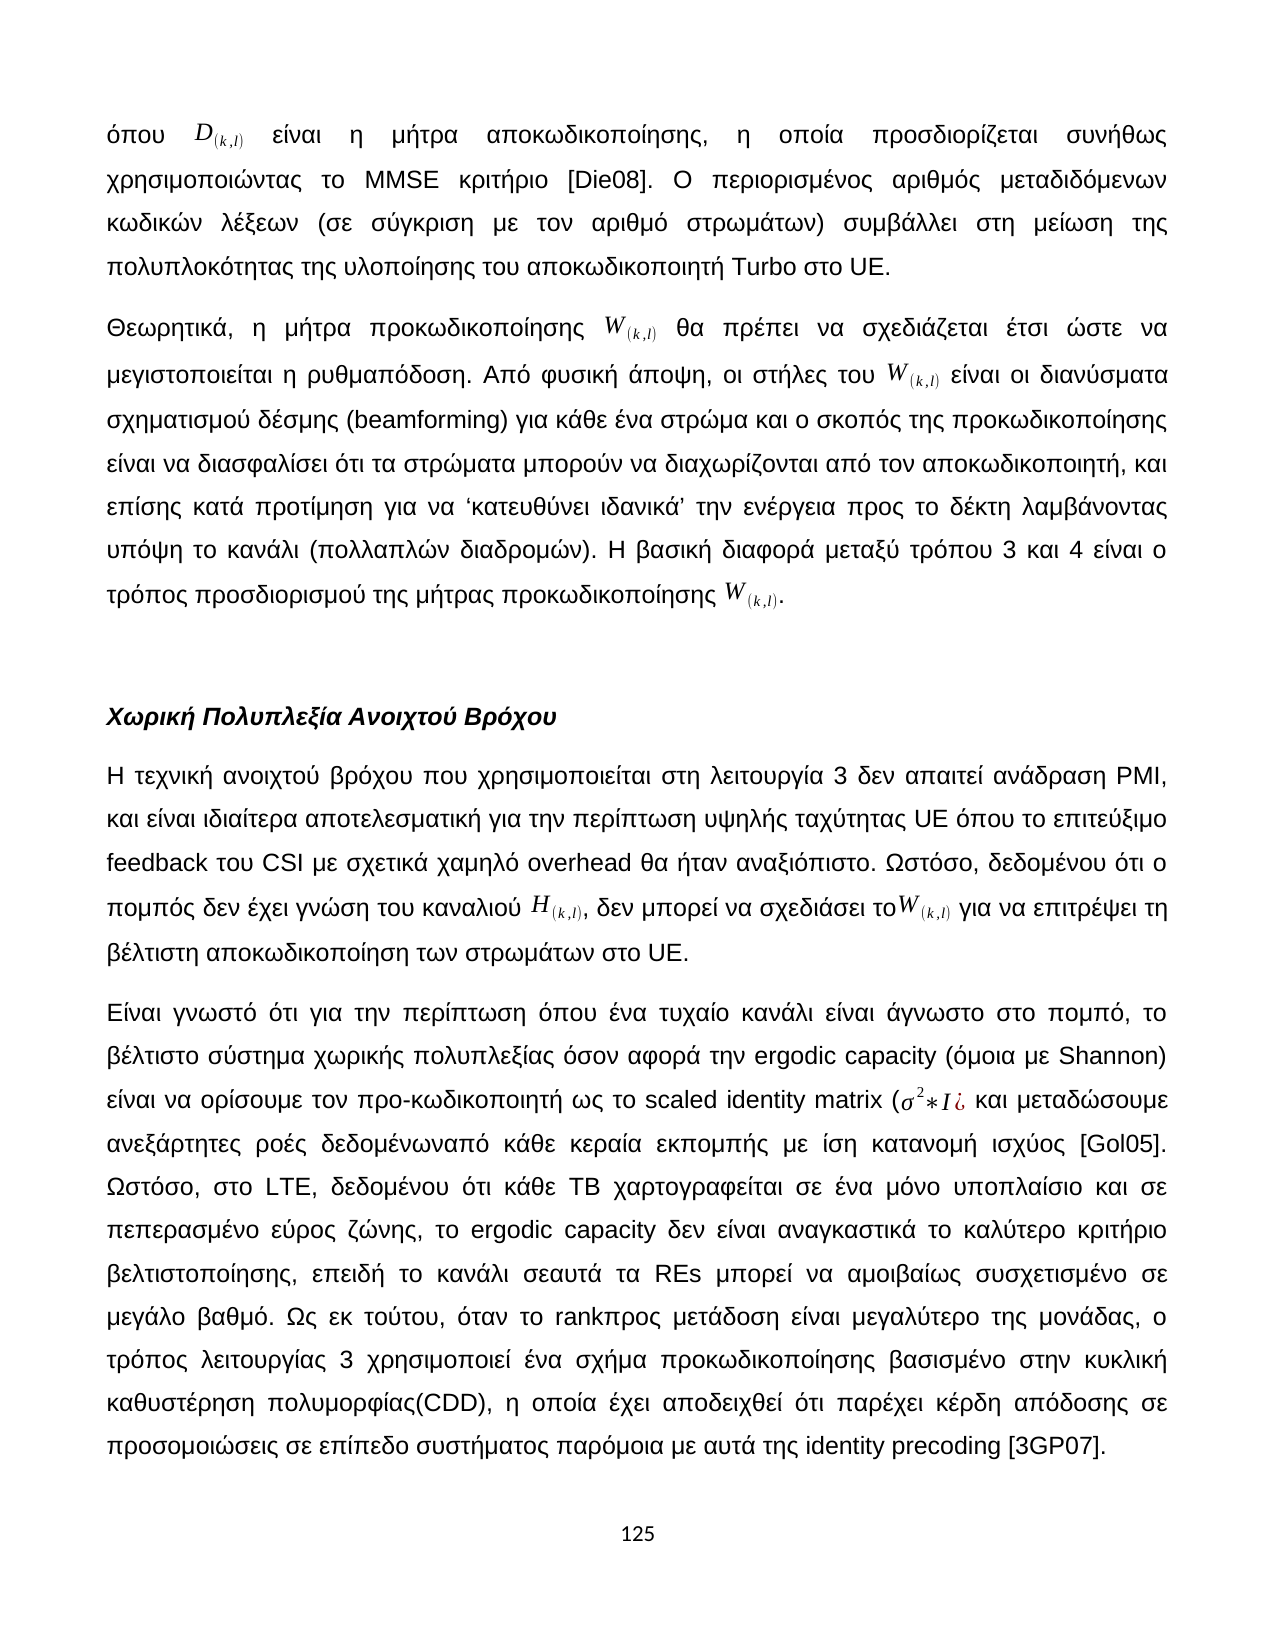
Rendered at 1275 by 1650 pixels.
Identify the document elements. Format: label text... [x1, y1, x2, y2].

text Χωρική Πολυπλεξία Ανοιχτού Βρόχου [106, 701, 1169, 730]
text Είναι γνωστό ότι για την περίπτωση όπου ένα τυχαίο κανάλι είναι άγνωστο στο πομπό, το βέλτιστο σύστημα χωρικής πολυπλεξίας όσον αφορά την ergodic capacity (όμοια με Shannon) είναι να ορίσουμε τον προ-κωδικοποιητή ως το scaled identity matrix ( και μεταδώσουμε ανεξάρτητες ροές δεδομένωναπό κάθε κεραία εκπομπής με ίση κατανομή ισχύος [Gol05]. Ωστόσο, στο LTE, δεδομένου ότι κάθε TB χαρτογραφείται σε ένα μόνο υποπλαίσιο και σε πεπερασμένο εύρος ζώνης, το ergodic capacity δεν είναι αναγκαστικά το καλύτερο κριτήριο βελτιστοποίησης, επειδή το κανάλι σεαυτά τα REs μπορεί να αμοιβαίως συσχετισμένο σε μεγάλο βαθμό. Ως εκ τούτου, όταν το rankπρος μετάδοση είναι μεγαλύτερο της μονάδας, ο τρόπος λειτουργίας 3 χρησιμοποιεί ένα σχήμα προκωδικοποίησης βασισμένο στην κυκλική καθυστέρηση πολυμορφίας(CDD), η οποία έχει αποδειχθεί ότι παρέχει κέρδη απόδοσης σε προσομοιώσεις σε επίπεδο συστήματος παρόμοια με αυτά της identity precoding [3GP07]. [106, 997, 1169, 1460]
text όπου είναι η μήτρα αποκωδικοποίησης, η οποία προσδιορίζεται συνήθως χρησιμοποιώντας το MMSE κριτήριο [Die08]. Ο περιορισμένος αριθμός μεταδιδόμενων κωδικών λέξεων (σε σύγκριση με τον αριθμό στρωμάτων) συμβάλλει στη μείωση της πολυπλοκότητας της υλοποίησης του αποκωδικοποιητή Turbo στο UE. [106, 118, 1169, 280]
text Η τεχνική ανοιχτού βρόχου που χρησιμοποιείται στη λειτουργία 3 δεν απαιτεί ανάδραση PMI, και είναι ιδιαίτερα αποτελεσματική για την περίπτωση υψηλής ταχύτητας UE όπου το επιτεύξιμο feedback του CSI με σχετικά χαμηλό overhead θα ήταν αναξιόπιστο. Ωστόσο, δεδομένου ότι ο πομπός δεν έχει γνώση του καναλιού , δεν μπορεί να σχεδιάσει το για να επιτρέψει τη βέλτιστη αποκωδικοποίηση των στρωμάτων στο UE. [106, 761, 1169, 966]
text Θεωρητικά, η μήτρα προκωδικοποίησης θα πρέπει να σχεδιάζεται έτσι ώστε να μεγιστοποιείται η ρυθμαπόδοση. Από φυσική άποψη, οι στήλες του είναι οι διανύσματα σχηματισμού δέσμης (beamforming) για κάθε ένα στρώμα και ο σκοπός της προκωδικοποίησης είναι να διασφαλίσει ότι τα στρώματα μπορούν να διαχωρίζονται από τον αποκωδικοποιητή, και επίσης κατά προτίμηση για να ‘κατευθύνει ιδανικά’ την ενέργεια προς το δέκτη λαμβάνοντας υπόψη το κανάλι (πολλαπλών διαδρομών). Η βασική διαφορά μεταξύ τρόπου 3 και 4 είναι ο τρόπος προσδιορισμού της μήτρας προκωδικοποίησης . [106, 311, 1169, 611]
